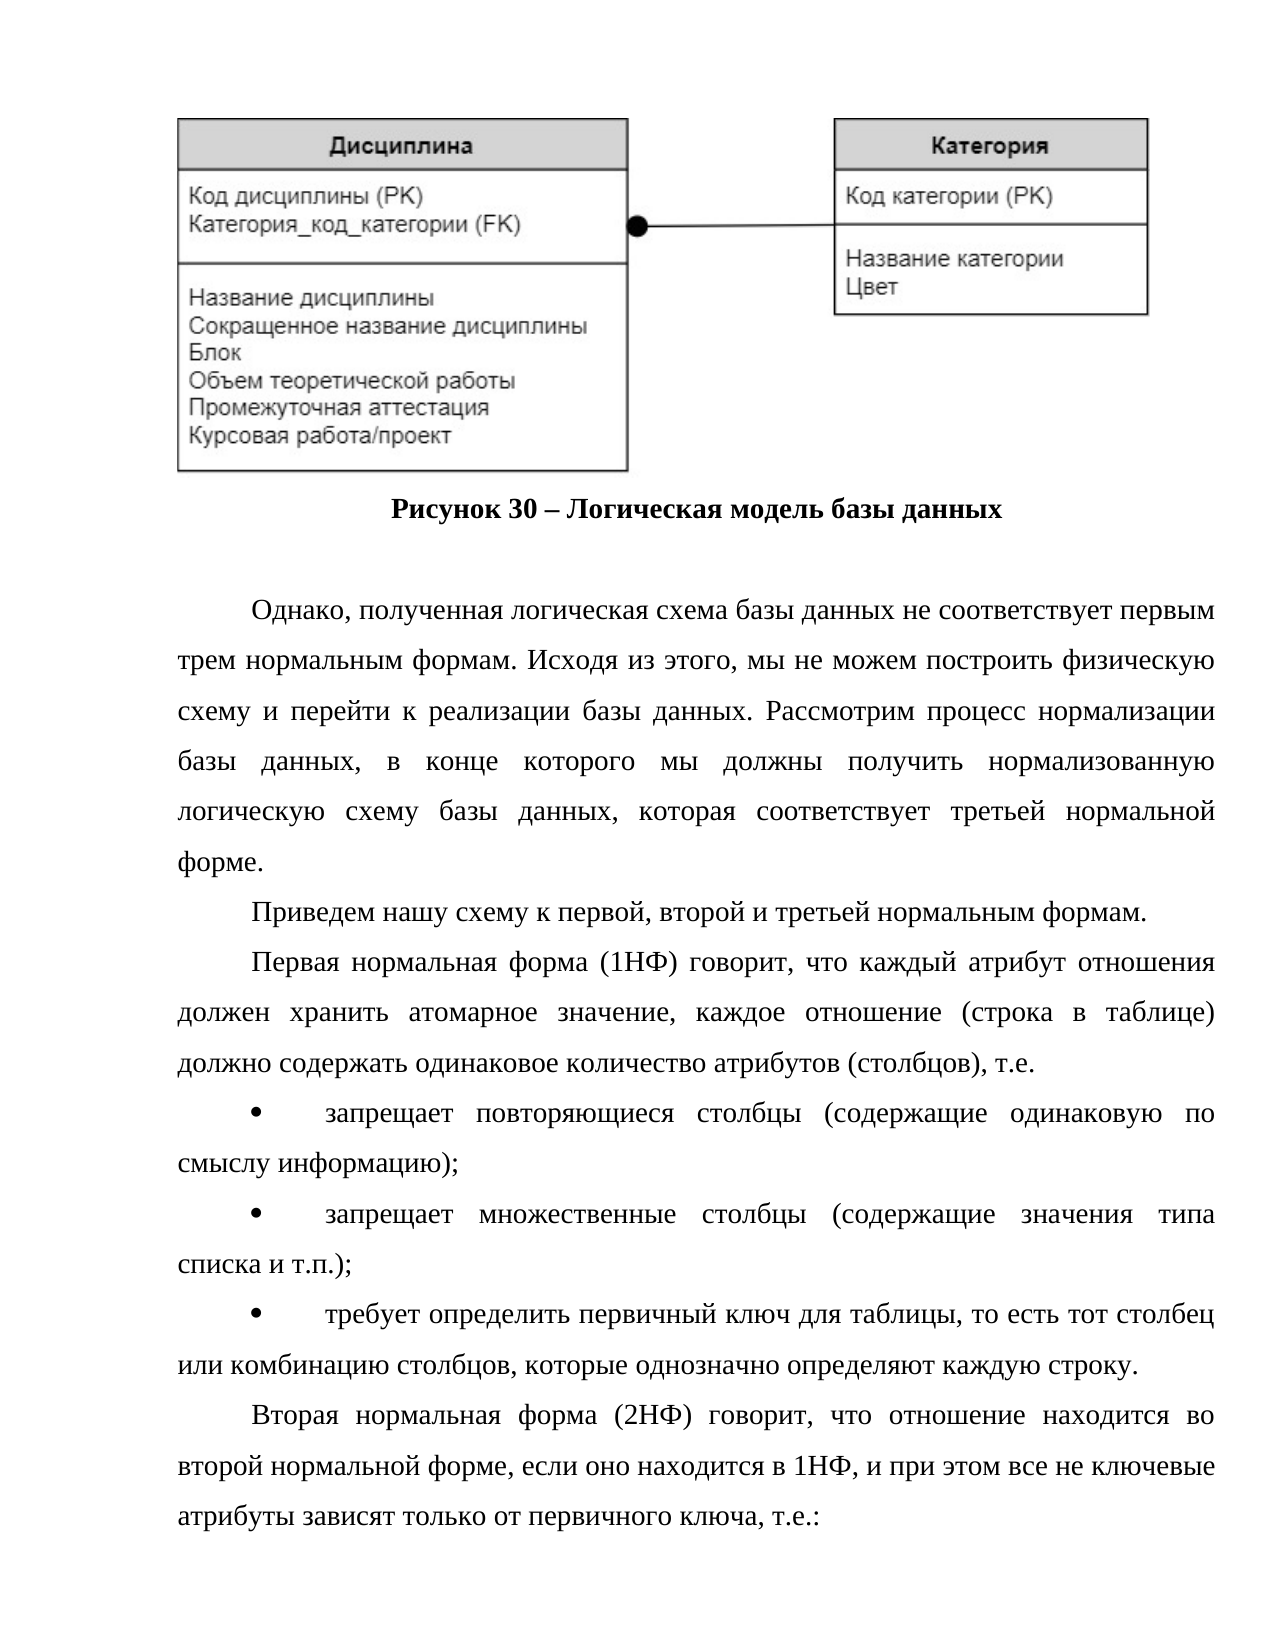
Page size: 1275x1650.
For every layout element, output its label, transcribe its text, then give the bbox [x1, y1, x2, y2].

text Однако, полученная логическая схема базы данных не соответствует первым трем нормальным формам. Исходя из этого, мы не можем построить физическую схему и перейти к реализации базы данных. Рассмотрим процесс нормализации базы данных, в конце которого мы должны получить нормализованную логическую схему базы данных, которая соответствует третьей нормальной форме. [177, 592, 1216, 877]
picture [177, 118, 1150, 478]
text Рисунок 30 – Логическая модель базы данных [177, 491, 1216, 525]
list запрещает повторяющиеся столбцы (содержащие одинаковую по смыслу информацию); [177, 1095, 1216, 1179]
list запрещает множественные столбцы (содержащие значения типа списка и т.п.); [177, 1196, 1216, 1280]
text Вторая нормальная форма (2НФ) говорит, что отношение находится во второй нормальной форме, если оно находится в 1НФ, и при этом все не ключевые атрибуты зависят только от первичного ключа, т.е.: [177, 1397, 1216, 1532]
text Первая нормальная форма (1НФ) говорит, что каждый атрибут отношения должен хранить атомарное значение, каждое отношение (строка в таблице) должно содержать одинаковое количество атрибутов (столбцов), т.е. [177, 944, 1216, 1078]
list требует определить первичный ключ для таблицы, то есть тот столбец или комбинацию столбцов, которые однозначно определяют каждую строку. [177, 1297, 1216, 1381]
text Приведем нашу схему к первой, второй и третьей нормальным формам. [177, 894, 1216, 927]
